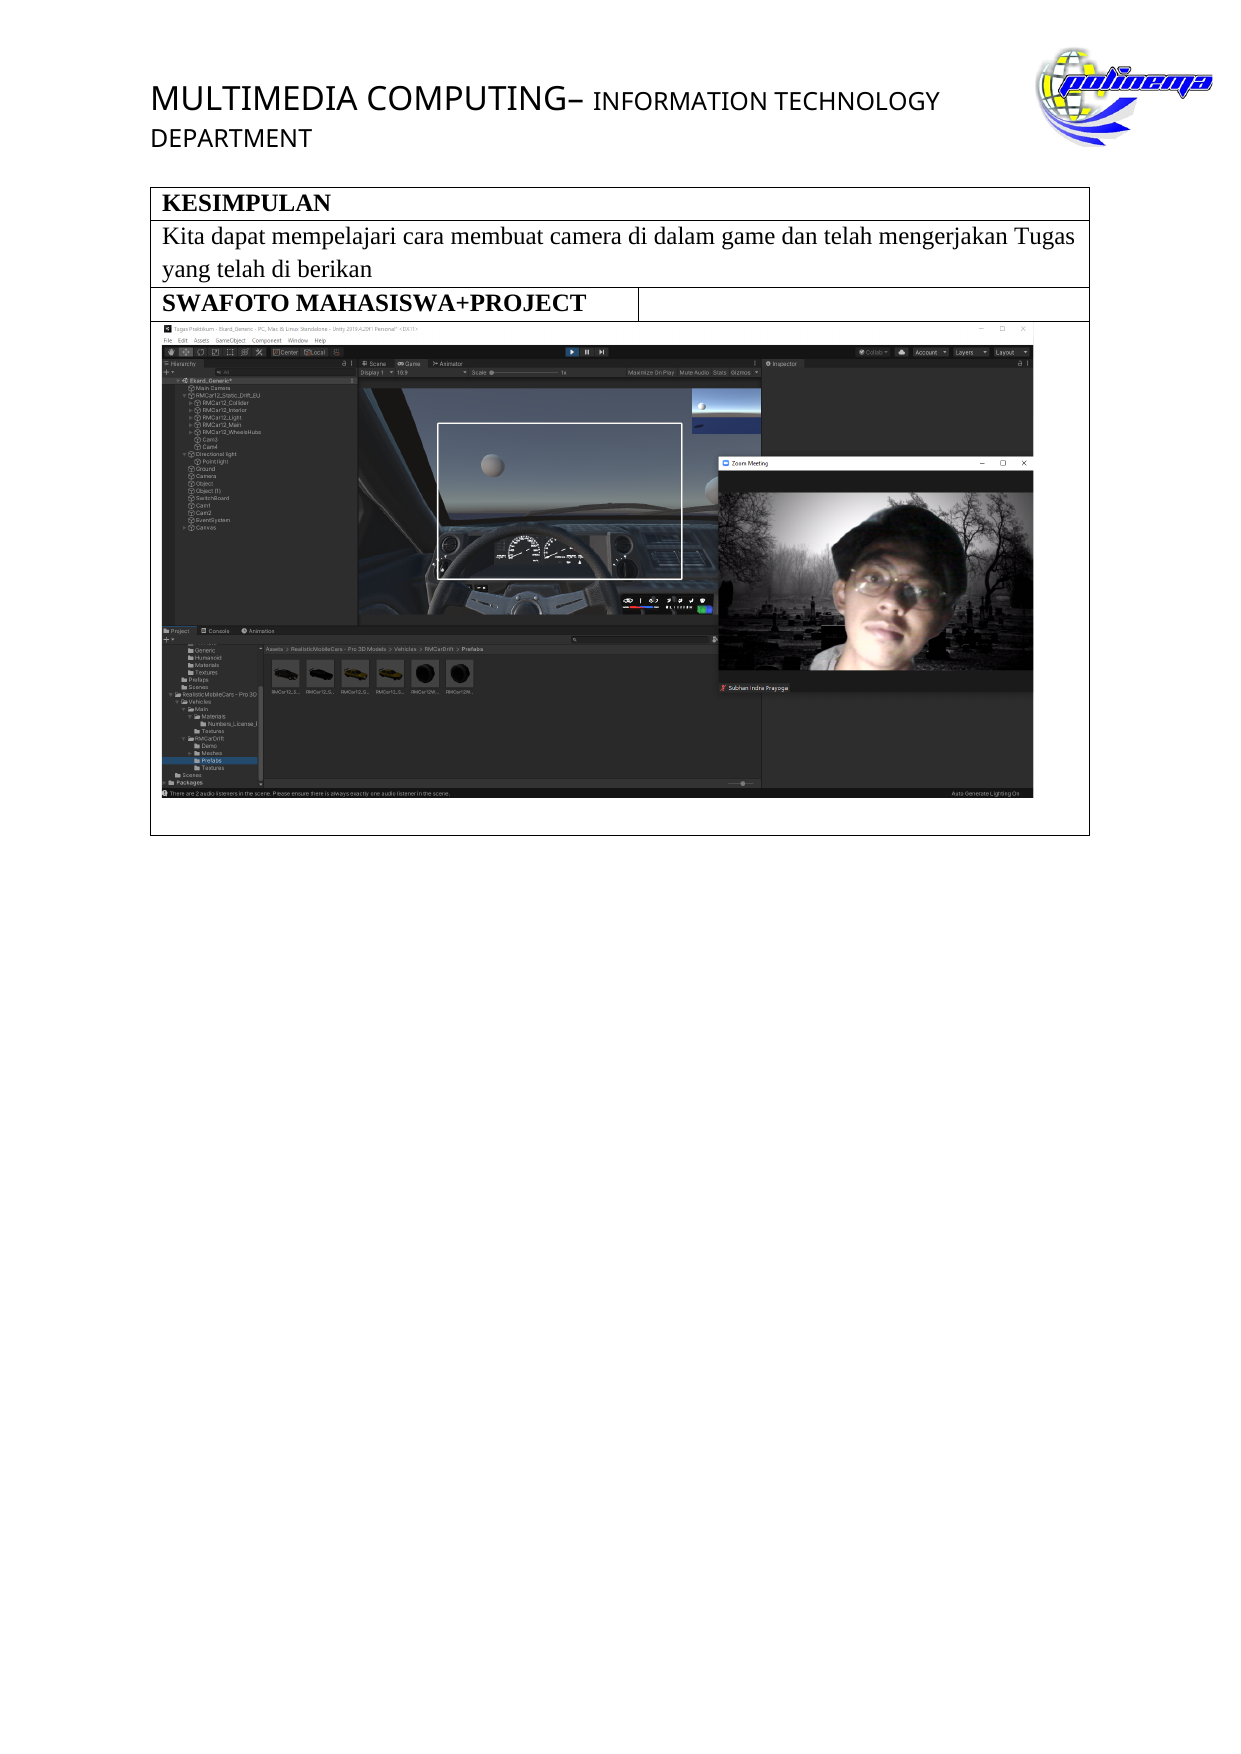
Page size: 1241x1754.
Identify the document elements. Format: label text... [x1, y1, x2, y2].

table_header KESIMPULAN [151, 188, 1089, 220]
table_cell SWAFOTO MAHASISWA+PROJECT [151, 288, 638, 321]
table_cell Kita dapat mempelajari cara membuat camera di dalam game dan telah mengerjakan Tugas yang telah di berikan [151, 221, 1089, 287]
table_cell [151, 322, 1089, 835]
picture [1034, 46, 1212, 147]
picture [161, 322, 1034, 798]
table_cell [639, 288, 1089, 321]
